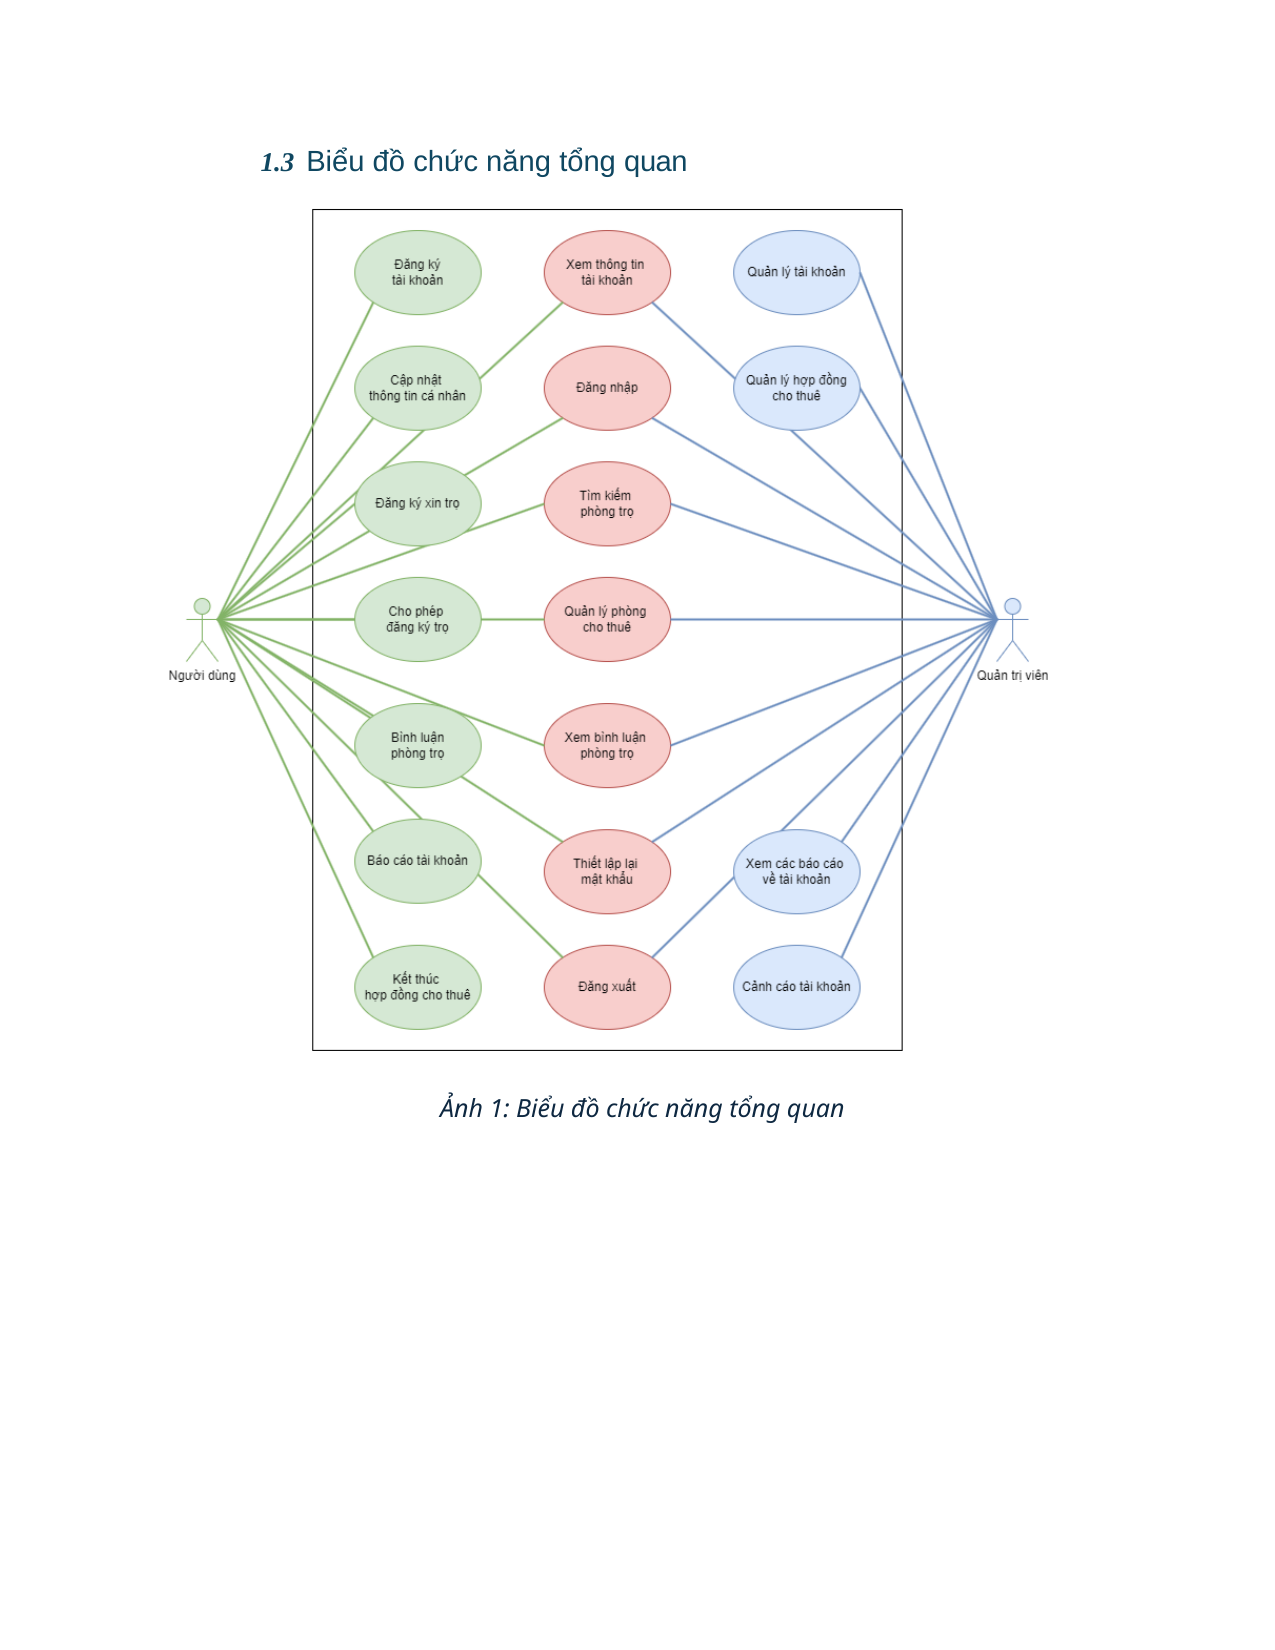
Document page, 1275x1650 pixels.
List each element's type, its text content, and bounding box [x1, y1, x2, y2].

text Ảnh 1: Biểu đồ chức năng tổng quan [148, 1091, 1139, 1125]
picture [147, 188, 1069, 1072]
subtitle Biểu đồ chức năng tổng quan [260, 144, 1139, 177]
